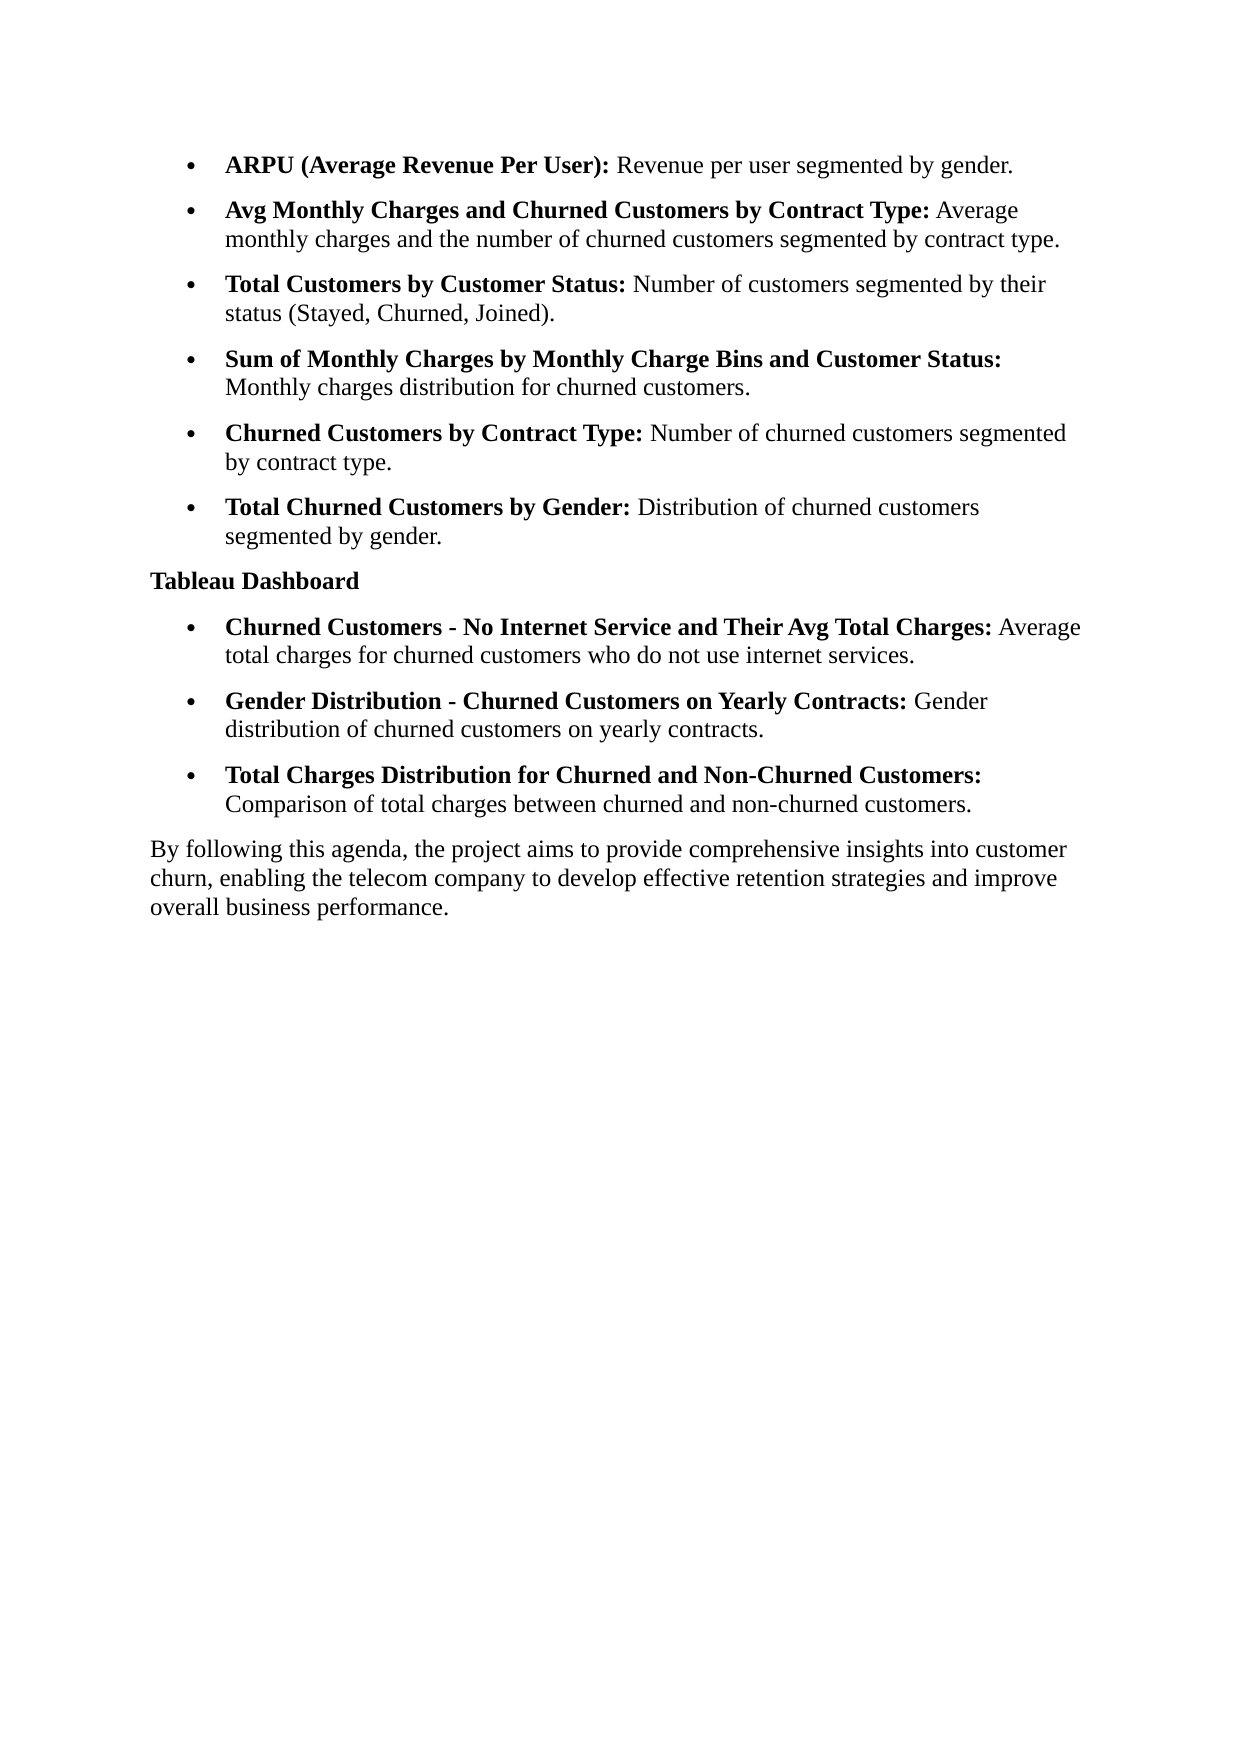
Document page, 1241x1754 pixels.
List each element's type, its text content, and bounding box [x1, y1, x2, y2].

list Gender Distribution - Churned Customers on Yearly Contracts: Gender distribution of churned customers on yearly contracts. [187, 686, 1090, 743]
list Avg Monthly Charges and Churned Customers by Contract Type: Average monthly charges and the number of churned customers segmented by contract type. [187, 195, 1090, 253]
list Churned Customers by Contract Type: Number of churned customers segmented by contract type. [187, 418, 1090, 475]
list Total Churned Customers by Gender: Distribution of churned customers segmented by gender. [187, 492, 1090, 549]
list Total Charges Distribution for Churned and Non-Churned Customers: Comparison of total charges between churned and non-churned customers. [187, 760, 1090, 817]
text Tableau Dashboard [150, 566, 1090, 595]
list ARPU (Average Revenue Per User): Revenue per user segmented by gender. [187, 150, 1090, 179]
list Churned Customers - No Internet Service and Their Avg Total Charges: Average total charges for churned customers who do not use internet services. [187, 612, 1090, 669]
text By following this agenda, the project aims to provide comprehensive insights into customer churn, enabling the telecom company to develop effective retention strategies and improve overall business performance. [150, 834, 1090, 920]
list Total Customers by Customer Status: Number of customers segmented by their status (Stayed, Churned, Joined). [187, 269, 1090, 327]
list Sum of Monthly Charges by Monthly Charge Bins and Customer Status: Monthly charges distribution for churned customers. [187, 344, 1090, 401]
